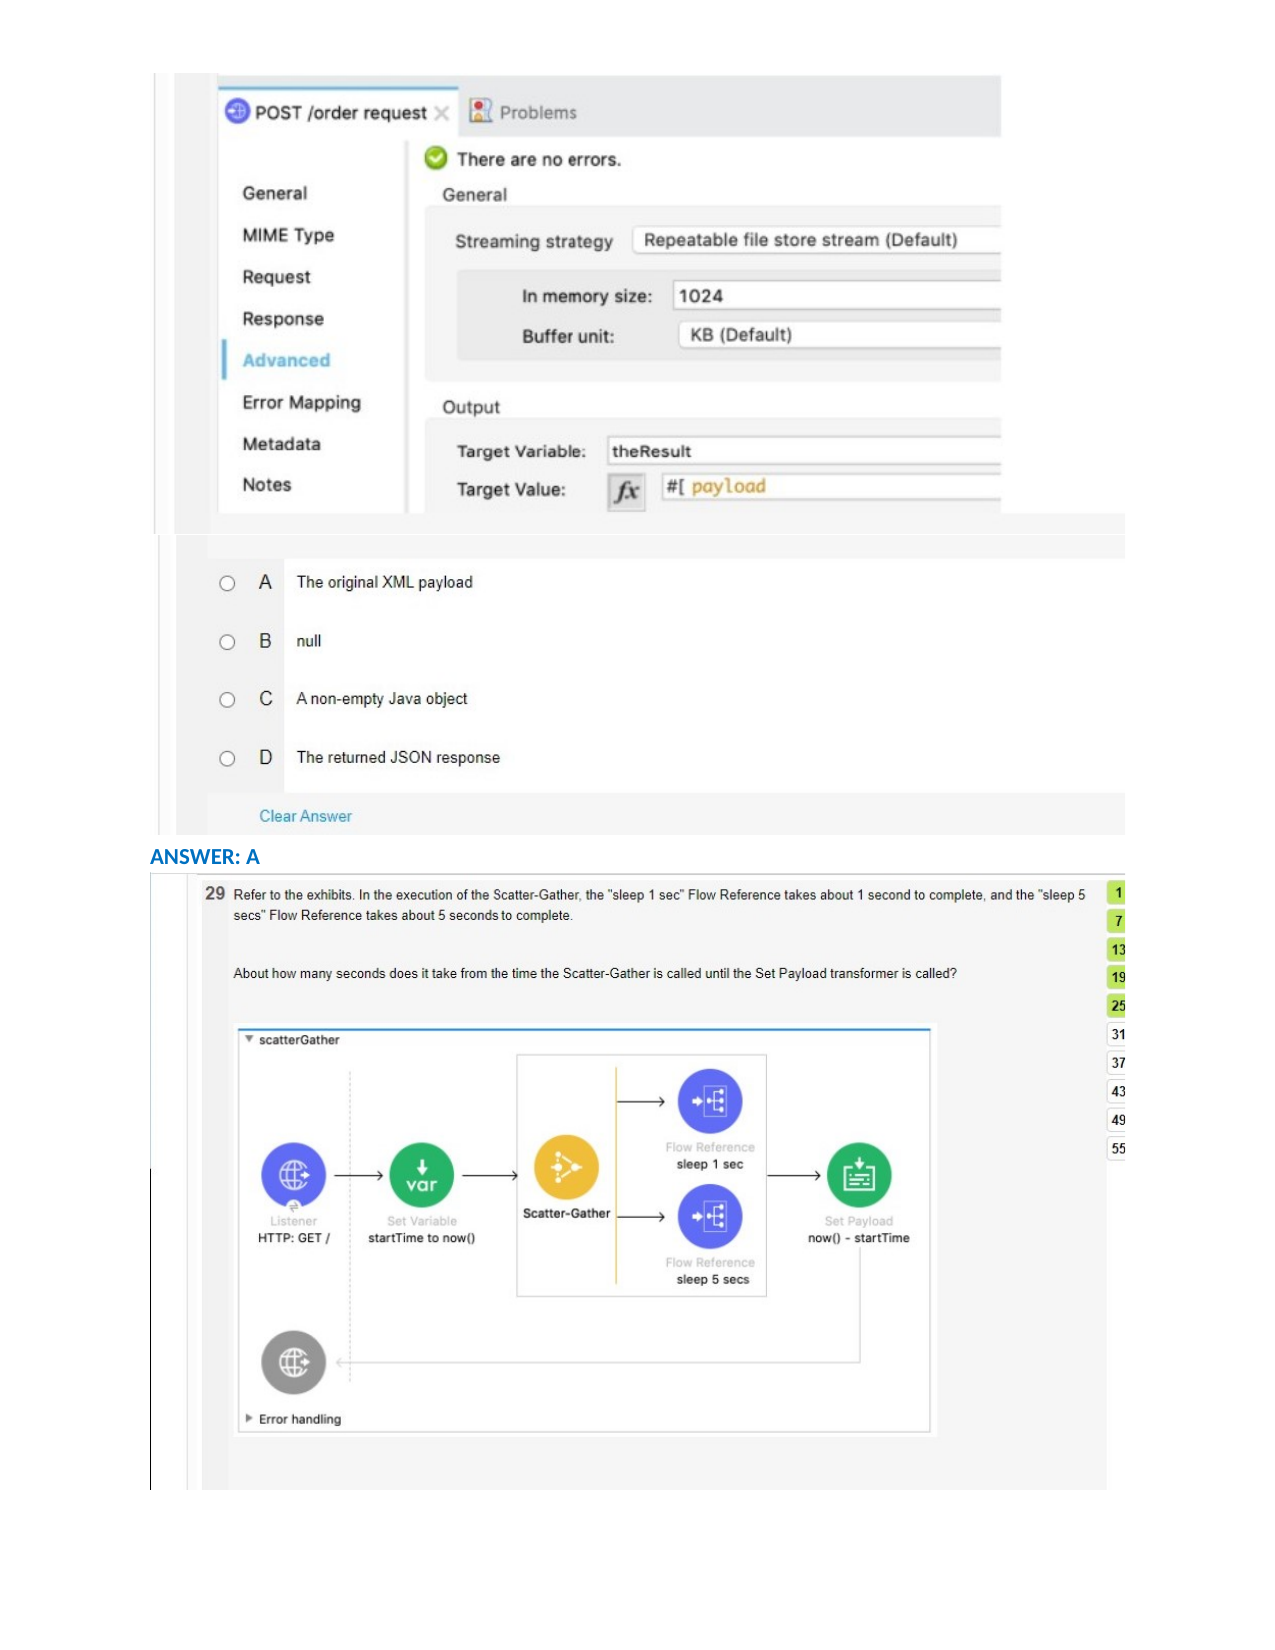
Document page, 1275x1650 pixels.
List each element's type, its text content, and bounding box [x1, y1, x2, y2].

picture [150, 535, 1125, 835]
text ANSWER: A ANSWER: C ANSWER: C [150, 835, 1125, 872]
picture [150, 73, 1125, 534]
picture [150, 872, 1125, 1490]
